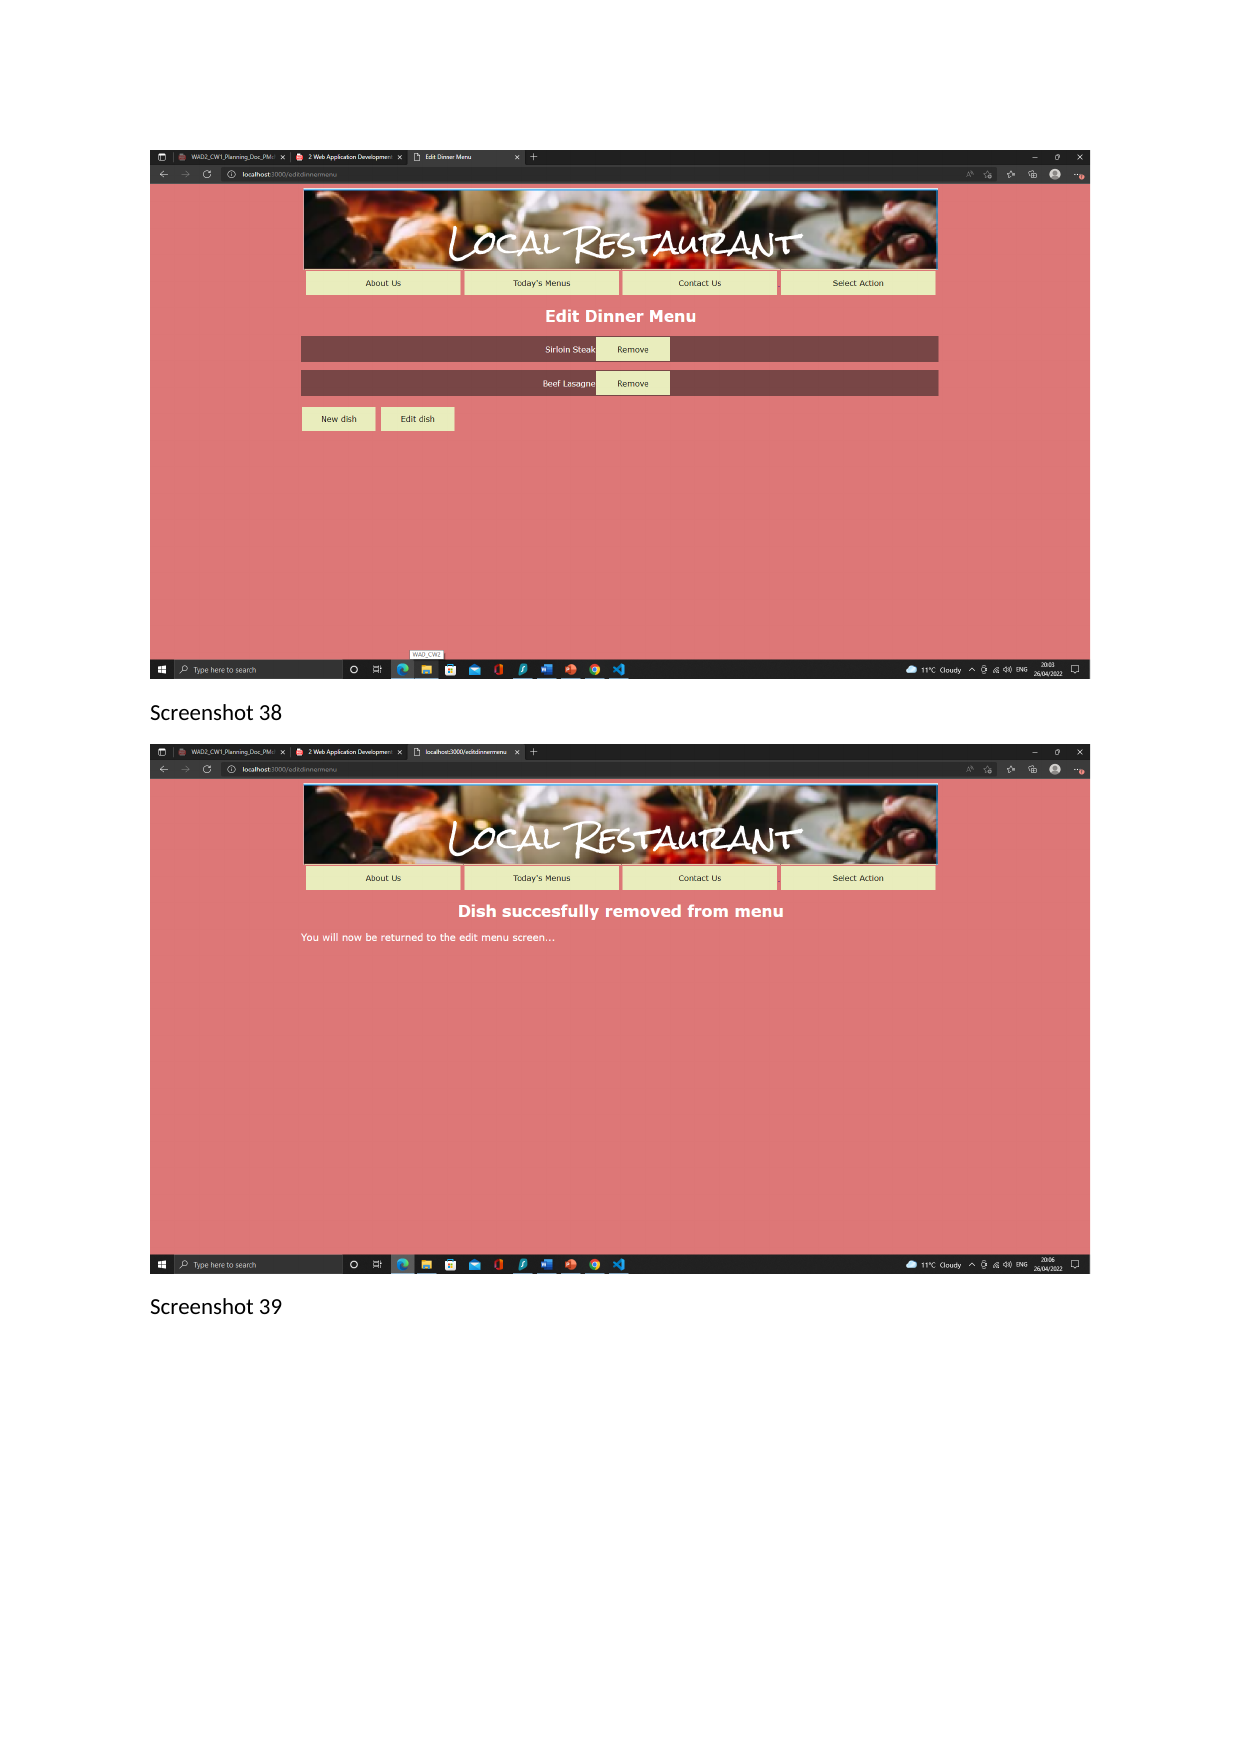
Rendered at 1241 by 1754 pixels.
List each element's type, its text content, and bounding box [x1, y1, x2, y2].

text Screenshot 39 [150, 1292, 1090, 1320]
picture [150, 150, 1091, 679]
text Screenshot 38 [150, 698, 1090, 726]
picture [150, 744, 1091, 1274]
